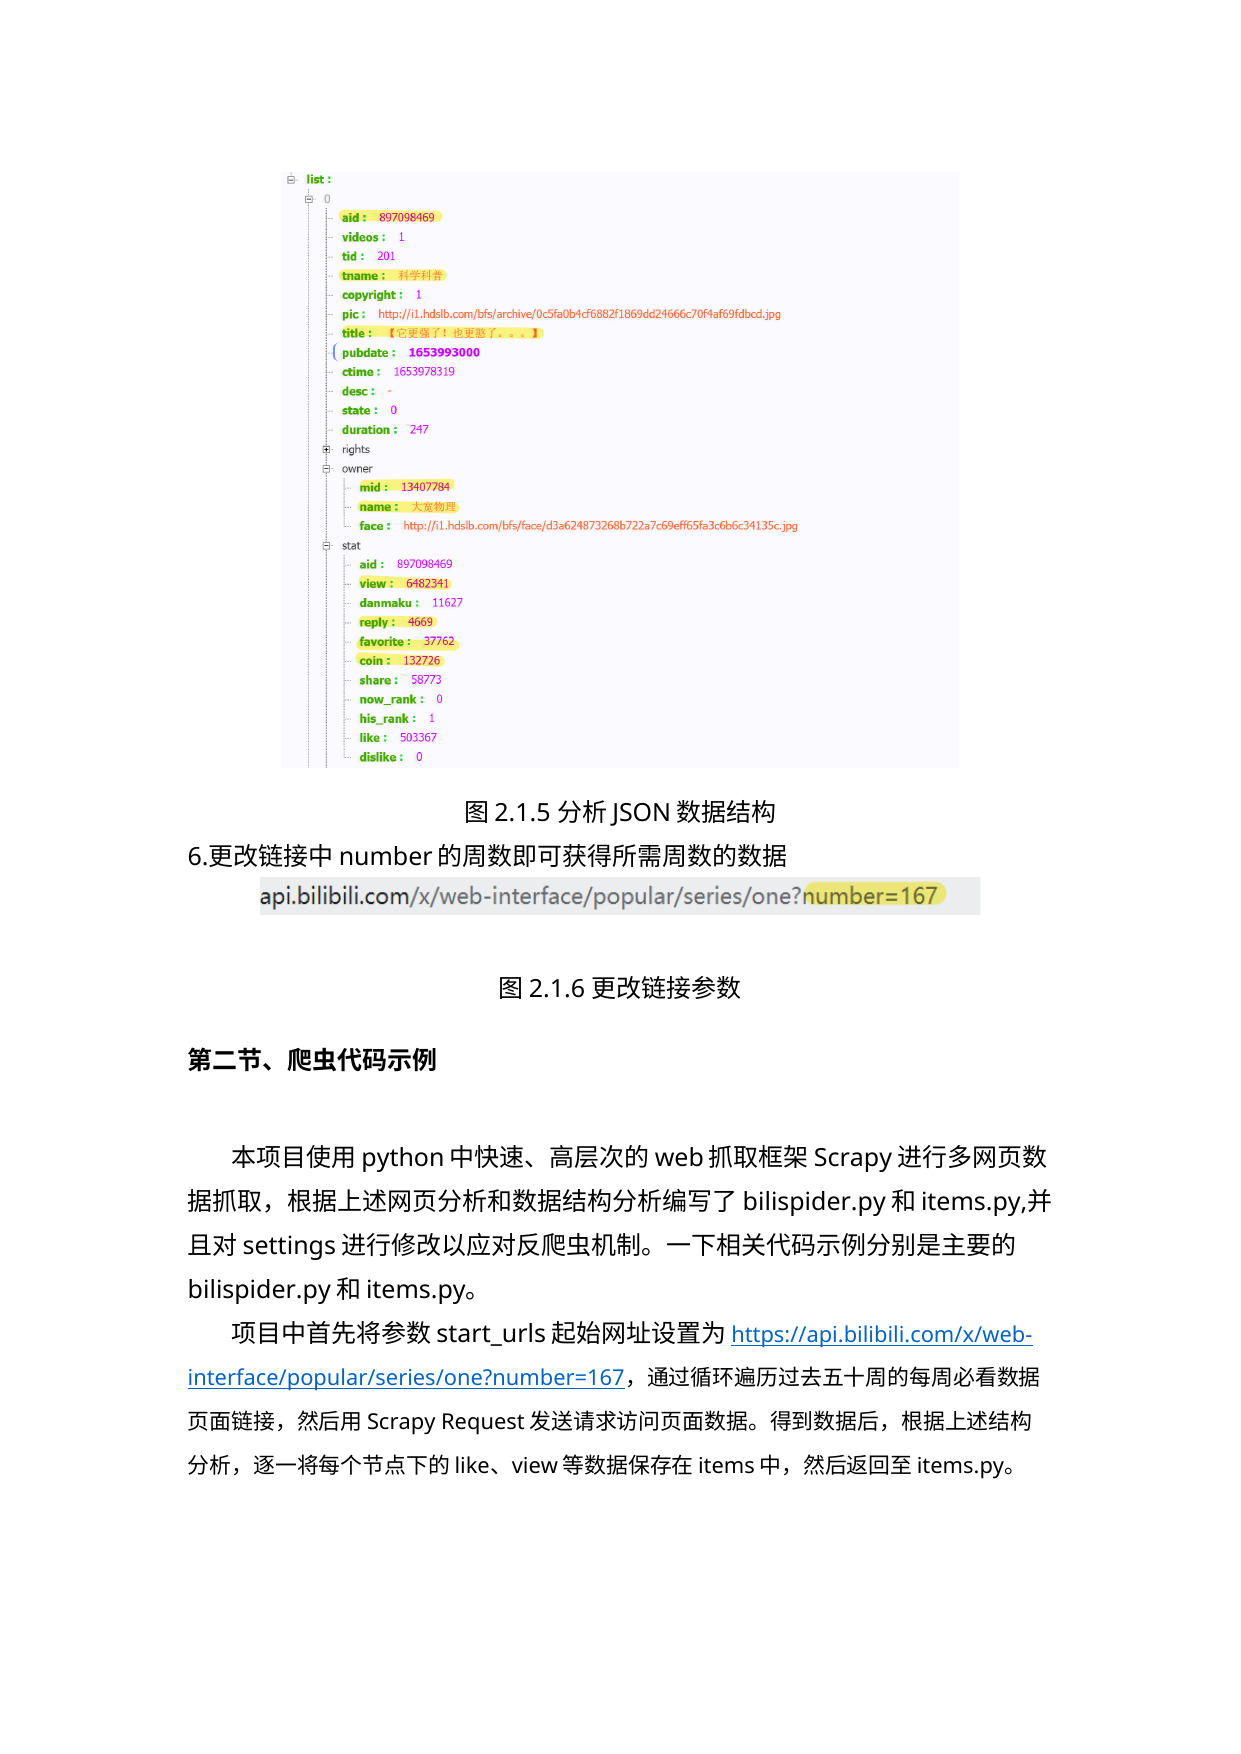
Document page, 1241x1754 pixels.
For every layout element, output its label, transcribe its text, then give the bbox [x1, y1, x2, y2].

picture [259, 877, 981, 915]
text 本项目使用python中快速、高层次的web抓取框架Scrapy进行多网页数据抓取，根据上述网页分析和数据结构分析编写了bilispider.py和items.py,并且对settings进行修改以应对反爬虫机制。一下相关代码示例分别是主要的bilispider.py和items.py。 [187, 1134, 1053, 1310]
text 项目中首先将参数start_urls起始网址设置为https://api.bilibili.com/x/web-interface/popular/series/one?number=167，通过循环遍历过去五十周的每周必看数据页面链接，然后用Scrapy Request发送请求访问页面数据。得到数据后，根据上述结构分析，逐一将每个节点下的like、view等数据保存在items中，然后返回至items.py。 [187, 1310, 1053, 1486]
text 图2.1.5 分析JSON数据结构 [187, 789, 1053, 833]
picture [281, 172, 960, 768]
subtitle 第二节、爬虫代码示例 [187, 1036, 1053, 1080]
text 6.更改链接中number的周数即可获得所需周数的数据 [187, 833, 1053, 877]
text 图2.1.6 更改链接参数 [187, 965, 1053, 1009]
